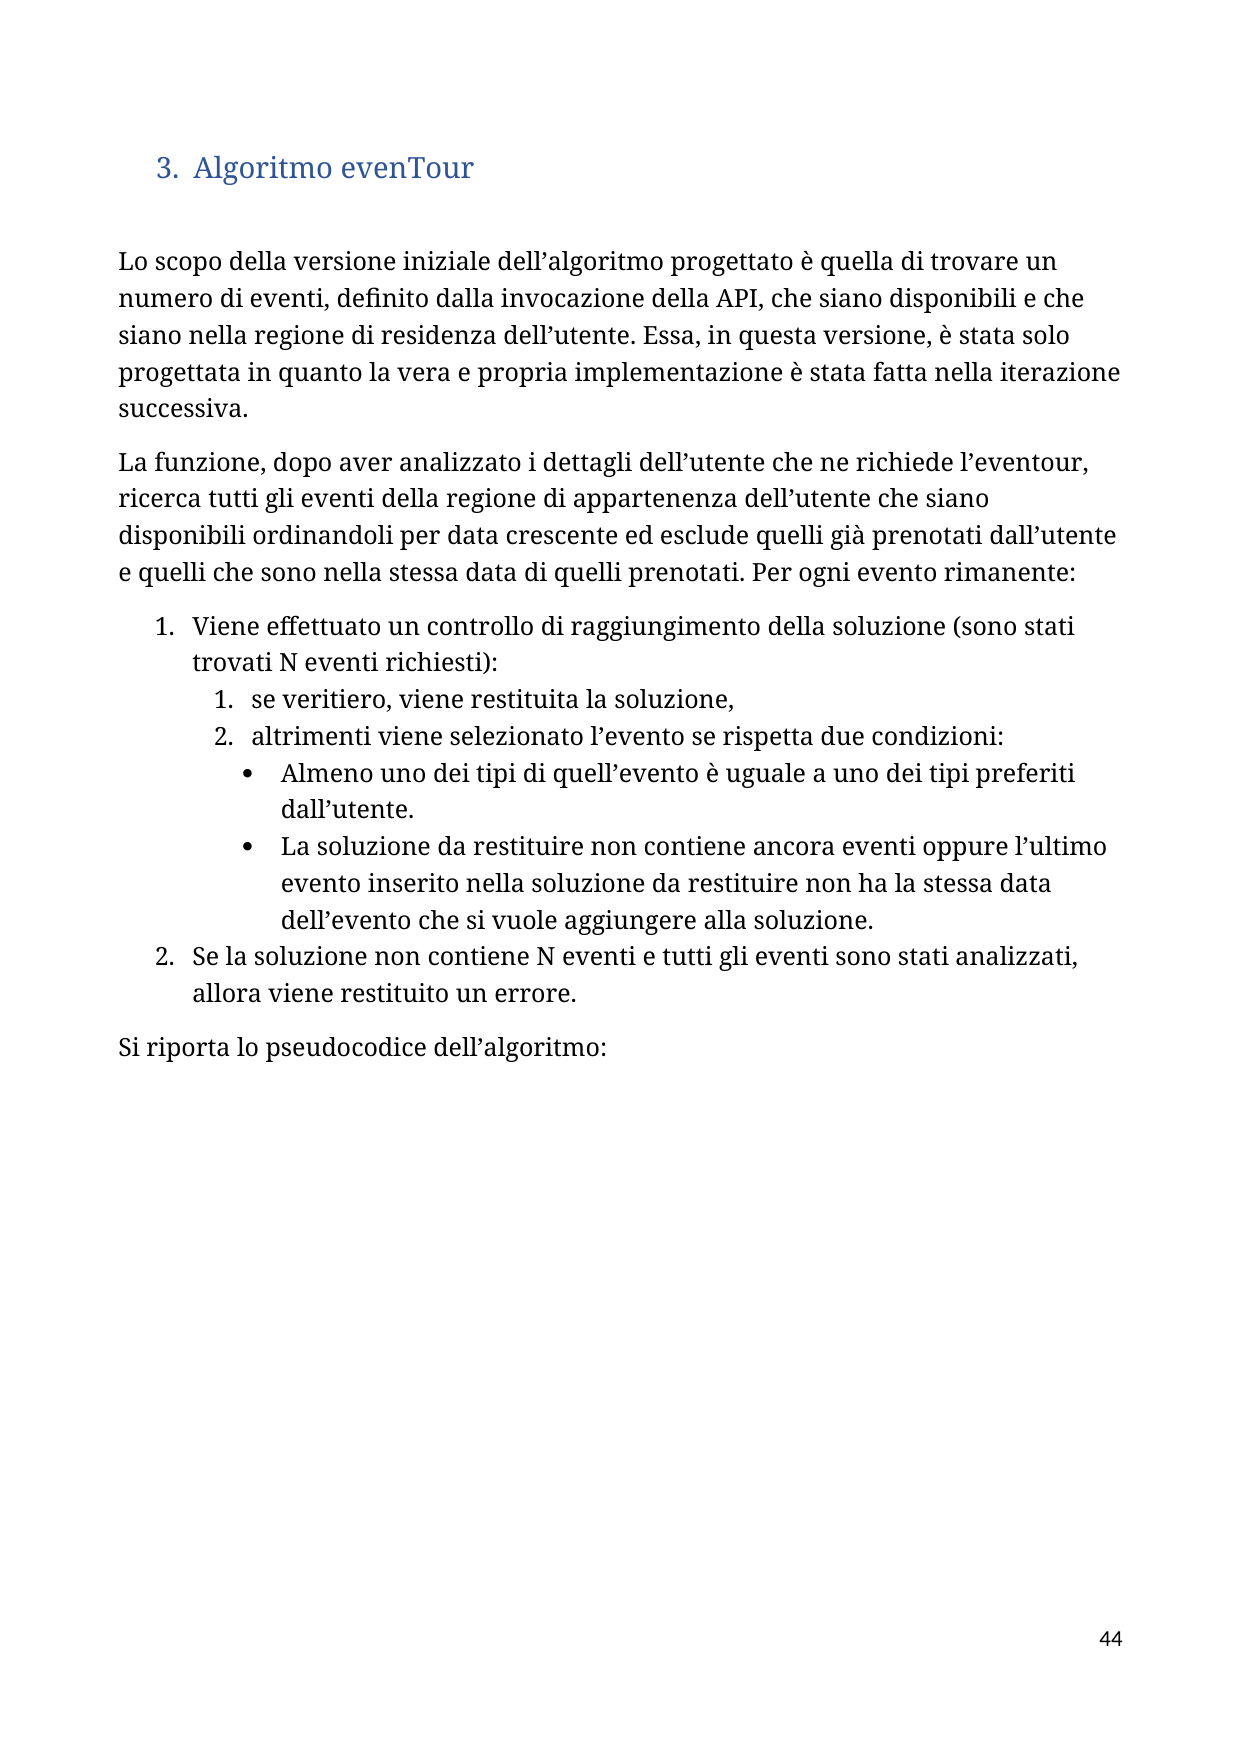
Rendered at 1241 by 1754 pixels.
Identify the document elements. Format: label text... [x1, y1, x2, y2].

list Se la soluzione non contiene N eventi e tutti gli eventi sono stati analizzati, allora viene restituito un errore. [154, 939, 1122, 1010]
text Lo scopo della versione iniziale dell’algoritmo progettato è quella di trovare un numero di eventi, definito dalla invocazione della API, che siano disponibili e che siano nella regione di residenza dell’utente. Essa, in questa versione, è stata solo progettata in quanto la vera e propria implementazione è stata fatta nella iterazione successiva. [118, 244, 1122, 425]
list Viene effettuato un controllo di raggiungimento della soluzione (sono stati trovati N eventi richiesti): [154, 608, 1122, 679]
text La funzione, dopo aver analizzato i dettagli dell’utente che ne richiede l’eventour, ricerca tutti gli eventi della regione di appartenenza dell’utente che siano disponibili ordinandoli per data crescente ed esclude quelli già prenotati dall’utente e quelli che sono nella stessa data di quelli prenotati. Per ogni evento rimanente: [118, 444, 1122, 589]
subtitle Algoritmo evenTour [156, 148, 1122, 187]
list Almeno uno dei tipi di quell’evento è uguale a uno dei tipi preferiti dall’utente. [243, 755, 1122, 826]
list se veritiero, viene restituita la soluzione, [213, 682, 1122, 716]
list La soluzione da restituire non contiene ancora eventi oppure l’ultimo evento inserito nella soluzione da restituire non ha la stessa data dell’evento che si vuole aggiungere alla soluzione. [243, 829, 1122, 936]
text Si riporta lo pseudocodice dell’algoritmo: [118, 1029, 1122, 1063]
list altrimenti viene selezionato l’evento se rispetta due condizioni: [213, 718, 1122, 752]
